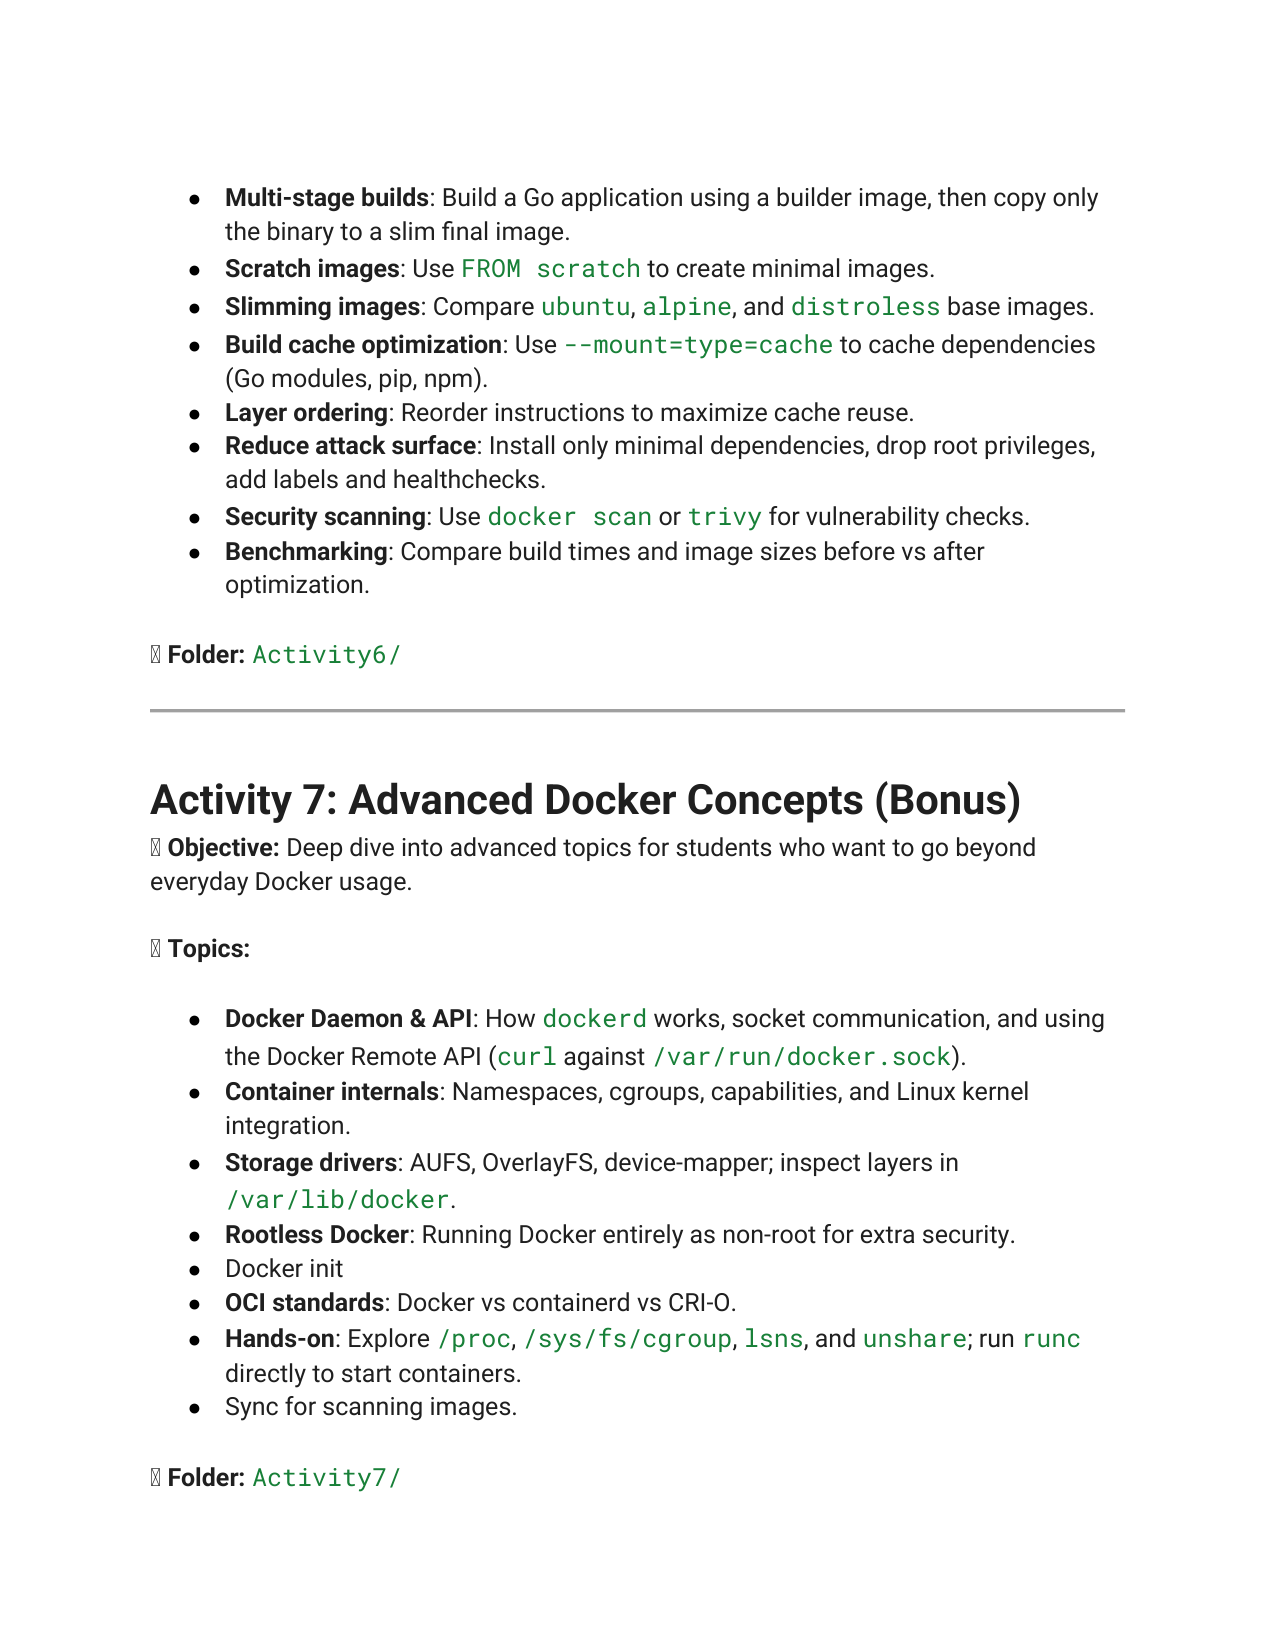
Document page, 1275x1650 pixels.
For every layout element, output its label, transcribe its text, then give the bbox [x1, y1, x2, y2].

list Rootless Docker: Running Docker entirely as non-root for extra security. [187, 1221, 1125, 1250]
text 📁 Folder: Activity7/ [150, 1460, 1125, 1493]
text 🎯 Objective: Deep dive into advanced topics for students who want to go beyond everyday Docker usage. [150, 833, 1125, 896]
list Docker init [187, 1254, 1125, 1283]
list Slimming images: Compare ubuntu, alpine, and distroless base images. [187, 289, 1125, 322]
list Docker Daemon & API: How dockerd works, socket communication, and using the Docker Remote API (curl against /var/run/docker.sock). [187, 1002, 1125, 1072]
list Build cache optimization: Use --mount=type=cache to cache dependencies (Go modules, pip, npm). [187, 327, 1125, 393]
list Sync for scanning images. [187, 1392, 1125, 1422]
list Security scanning: Use docker scan or trivy for vulnerability checks. [187, 499, 1125, 532]
list Storage drivers: AUFS, OverlayFS, device-mapper; inspect layers in /var/lib/docker. [187, 1145, 1125, 1216]
list Hands-on: Explore /proc, /sys/fs/cgroup, lsns, and unshare; run runc directly to start containers. [187, 1321, 1125, 1388]
list Benchmarking: Compare build times and image sizes before vs after optimization. [187, 537, 1125, 599]
list OCI standards: Docker vs containerd vs CRI-O. [187, 1288, 1125, 1317]
list Layer ordering: Reorder instructions to maximize cache reuse. [187, 398, 1125, 427]
text 📝 Topics: [150, 934, 1125, 963]
list Multi-stage builds: Build a Go application using a builder image, then copy only the binary to a slim final image. [187, 184, 1125, 247]
list Container internals: Namespaces, cgroups, capabilities, and Linux kernel integration. [187, 1077, 1125, 1140]
subtitle Activity 7: Advanced Docker Concepts (Bonus) [150, 776, 1125, 825]
list Scratch images: Use FROM scratch to create minimal images. [187, 251, 1125, 284]
list Reduce attack surface: Install only minimal dependencies, drop root privileges, add labels and healthchecks. [187, 431, 1125, 494]
text 📁 Folder: Activity6/ [150, 638, 1125, 671]
